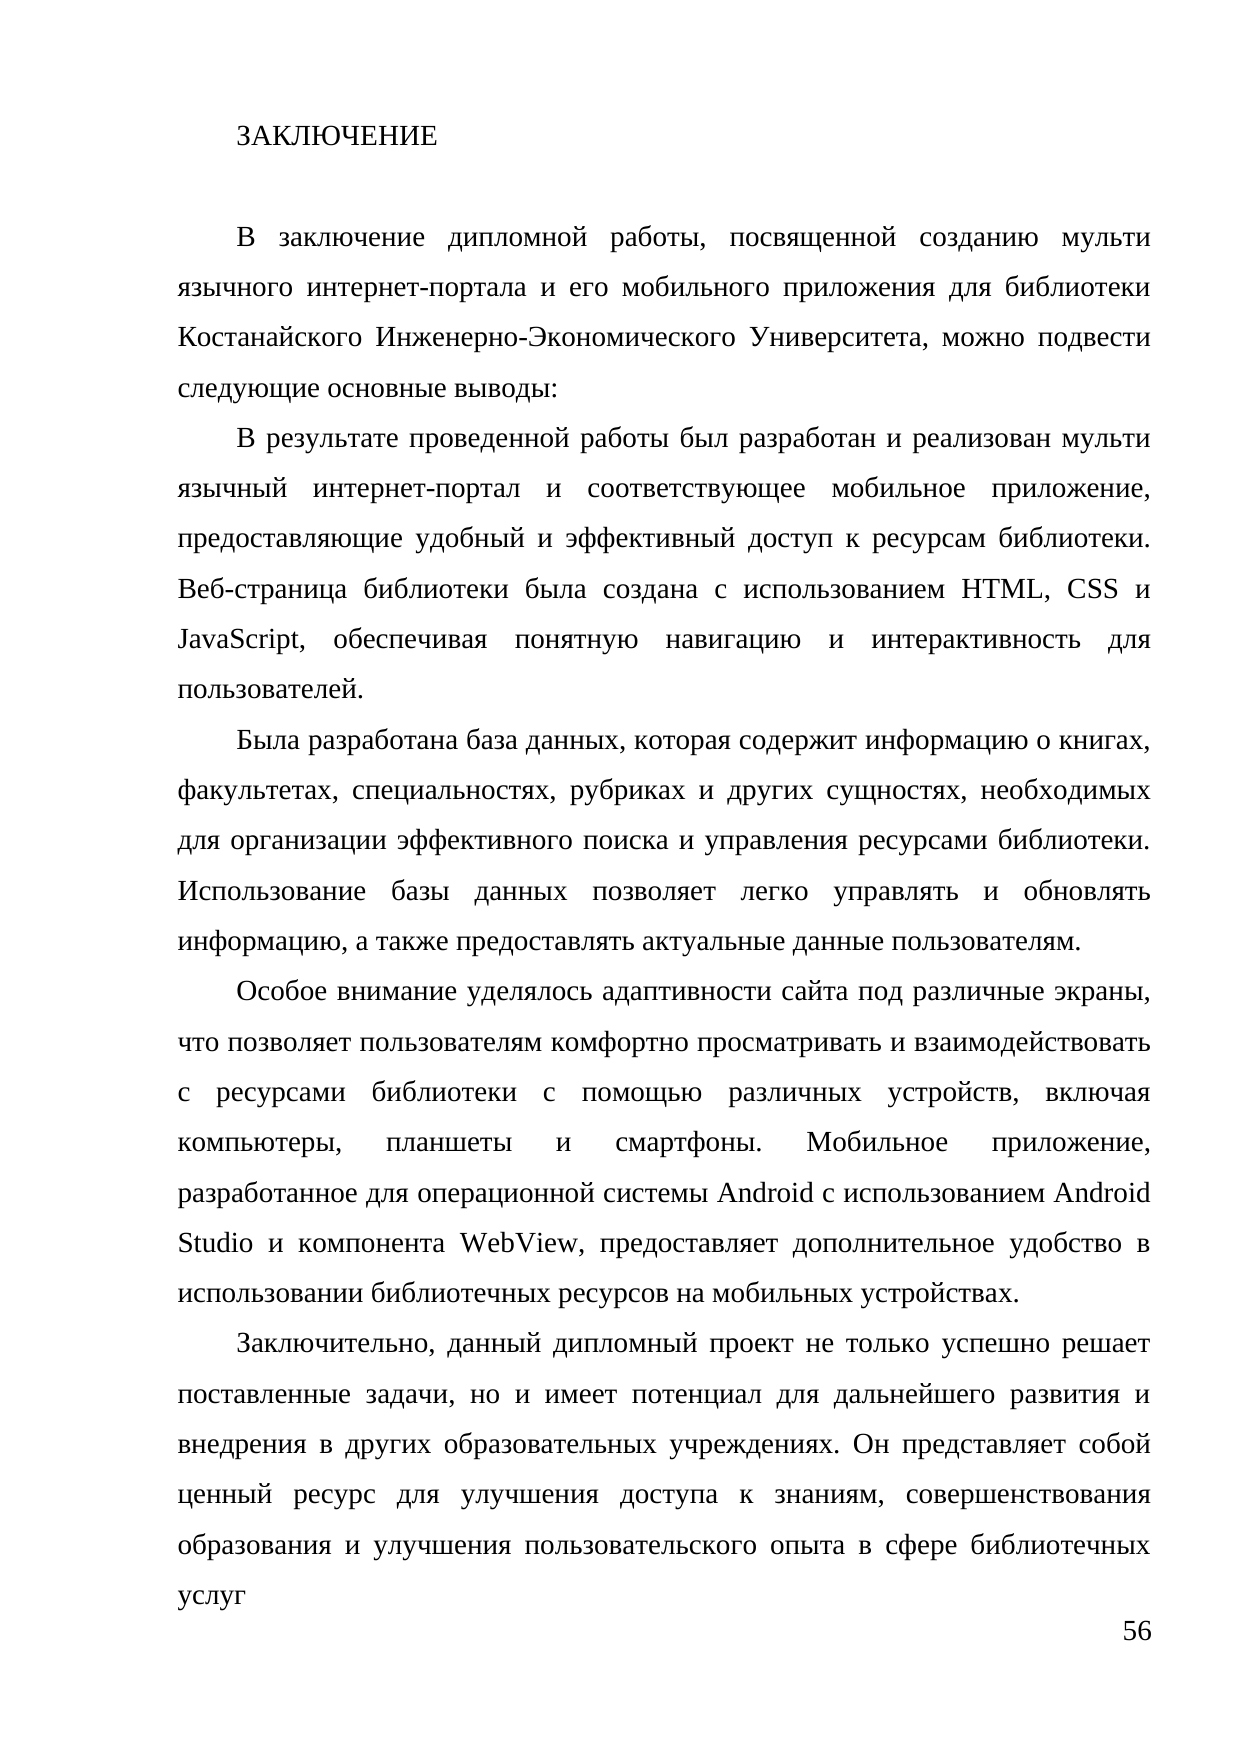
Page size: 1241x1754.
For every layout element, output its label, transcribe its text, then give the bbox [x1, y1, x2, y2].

text В результате проведенной работы был разработан и реализован мульти язычный интернет-портал и соответствующее мобильное приложение, предоставляющие удобный и эффективный доступ к ресурсам библиотеки. Веб-страница библиотеки была создана с использованием HTML, CSS и JavaScript, обеспечивая понятную навигацию и интерактивность для пользователей. [177, 420, 1152, 705]
text Заключительно, данный дипломный проект не только успешно решает поставленные задачи, но и имеет потенциал для дальнейшего развития и внедрения в других образовательных учреждениях. Он представляет собой ценный ресурс для улучшения доступа к знаниям, совершенствования образования и улучшения пользовательского опыта в сфере библиотечных услуг [177, 1326, 1152, 1611]
text Особое внимание уделялось адаптивности сайта под различные экраны, что позволяет пользователям комфортно просматривать и взаимодействовать с ресурсами библиотеки с помощью различных устройств, включая компьютеры, планшеты и смартфоны. Мобильное приложение, разработанное для операционной системы Android с использованием Android Studio и компонента WebView, предоставляет дополнительное удобство в использовании библиотечных ресурсов на мобильных устройствах. [177, 973, 1152, 1309]
text В заключение дипломной работы, посвященной созданию мульти язычного интернет-портала и его мобильного приложения для библиотеки Костанайского Инженерно-Экономического Университета, можно подвести следующие основные выводы: [177, 219, 1152, 403]
text Была разработана база данных, которая содержит информацию о книгах, факультетах, специальностях, рубриках и других сущностях, необходимых для организации эффективного поиска и управления ресурсами библиотеки. Использование базы данных позволяет легко управлять и обновлять информацию, а также предоставлять актуальные данные пользователям. [177, 722, 1152, 957]
text ЗАКЛЮЧЕНИЕ [177, 118, 1152, 152]
